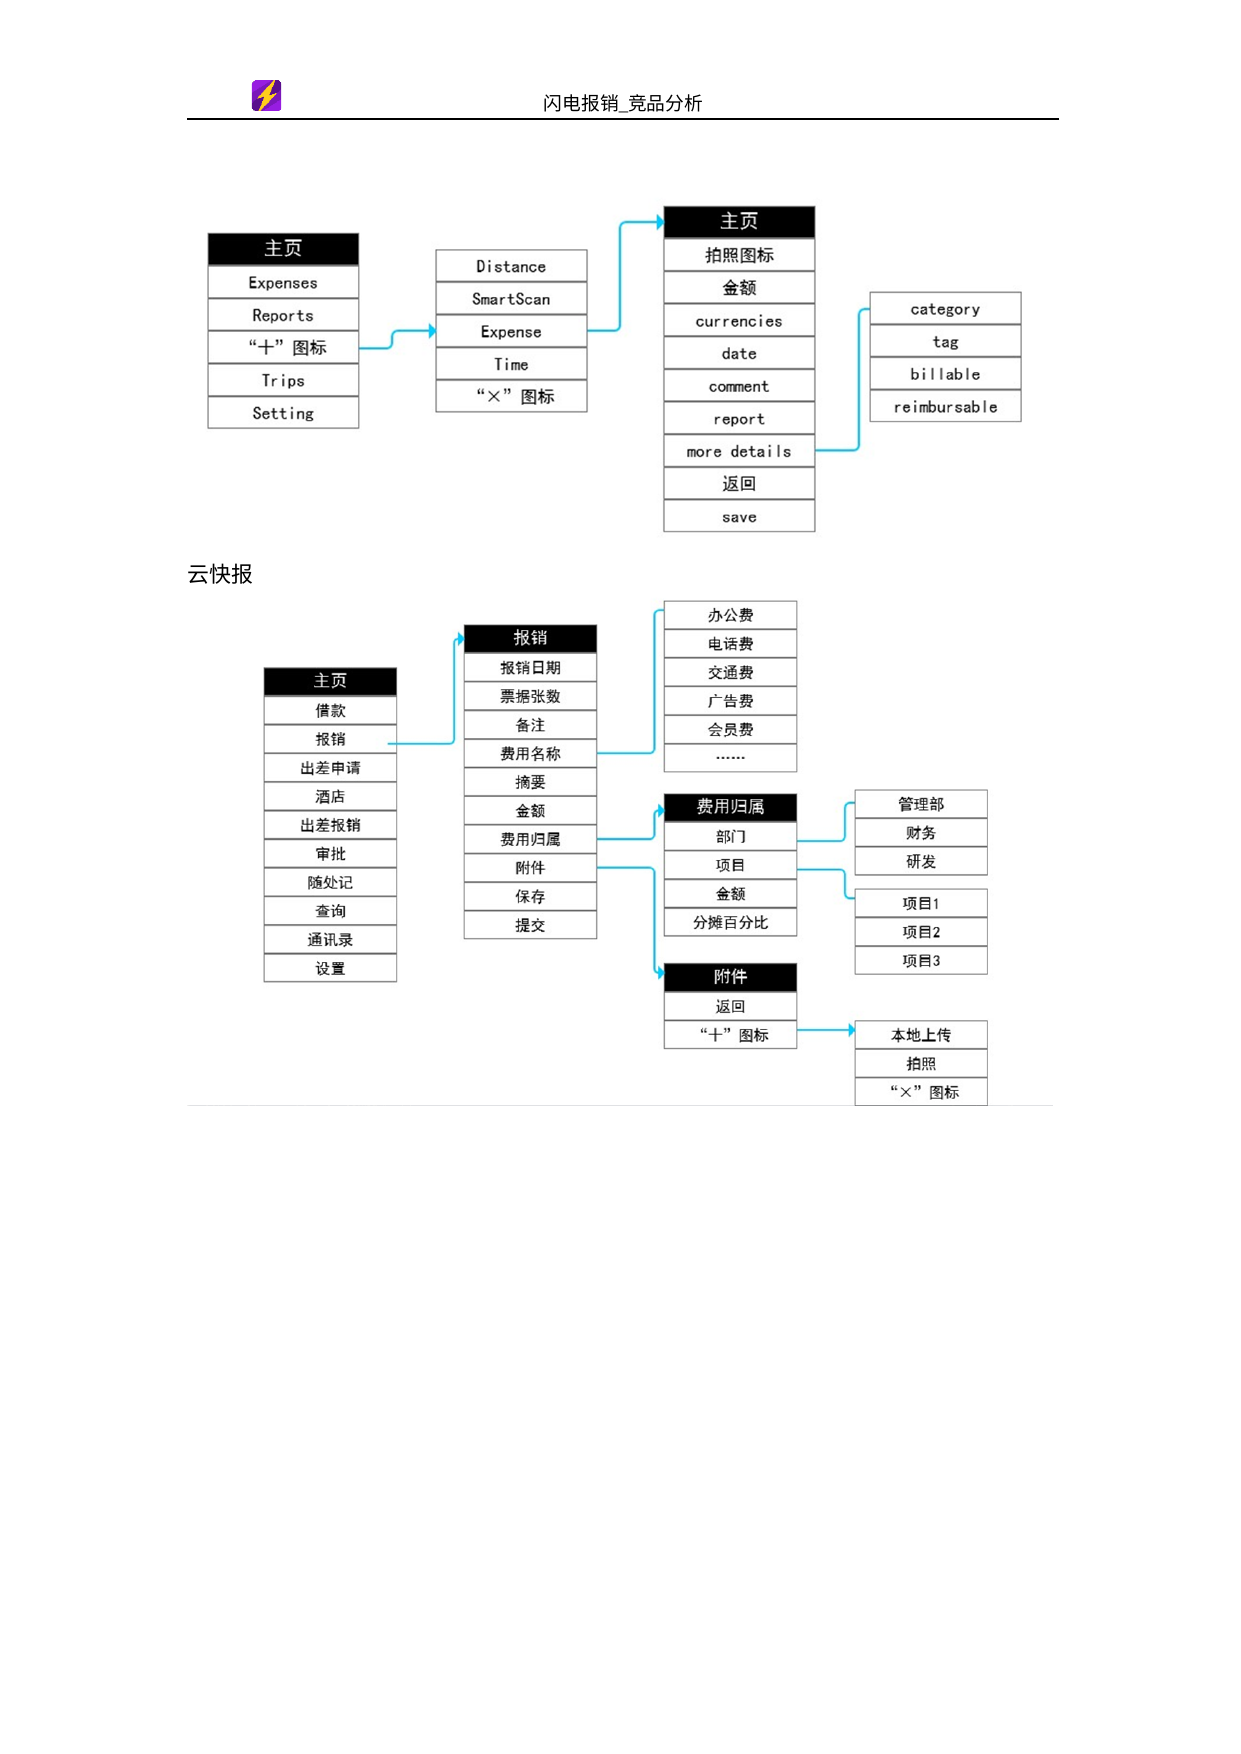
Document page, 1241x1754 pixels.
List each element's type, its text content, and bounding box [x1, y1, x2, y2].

text 云快报 [187, 557, 1053, 589]
picture [251, 80, 282, 111]
picture [187, 162, 1053, 539]
picture [187, 595, 1053, 1106]
